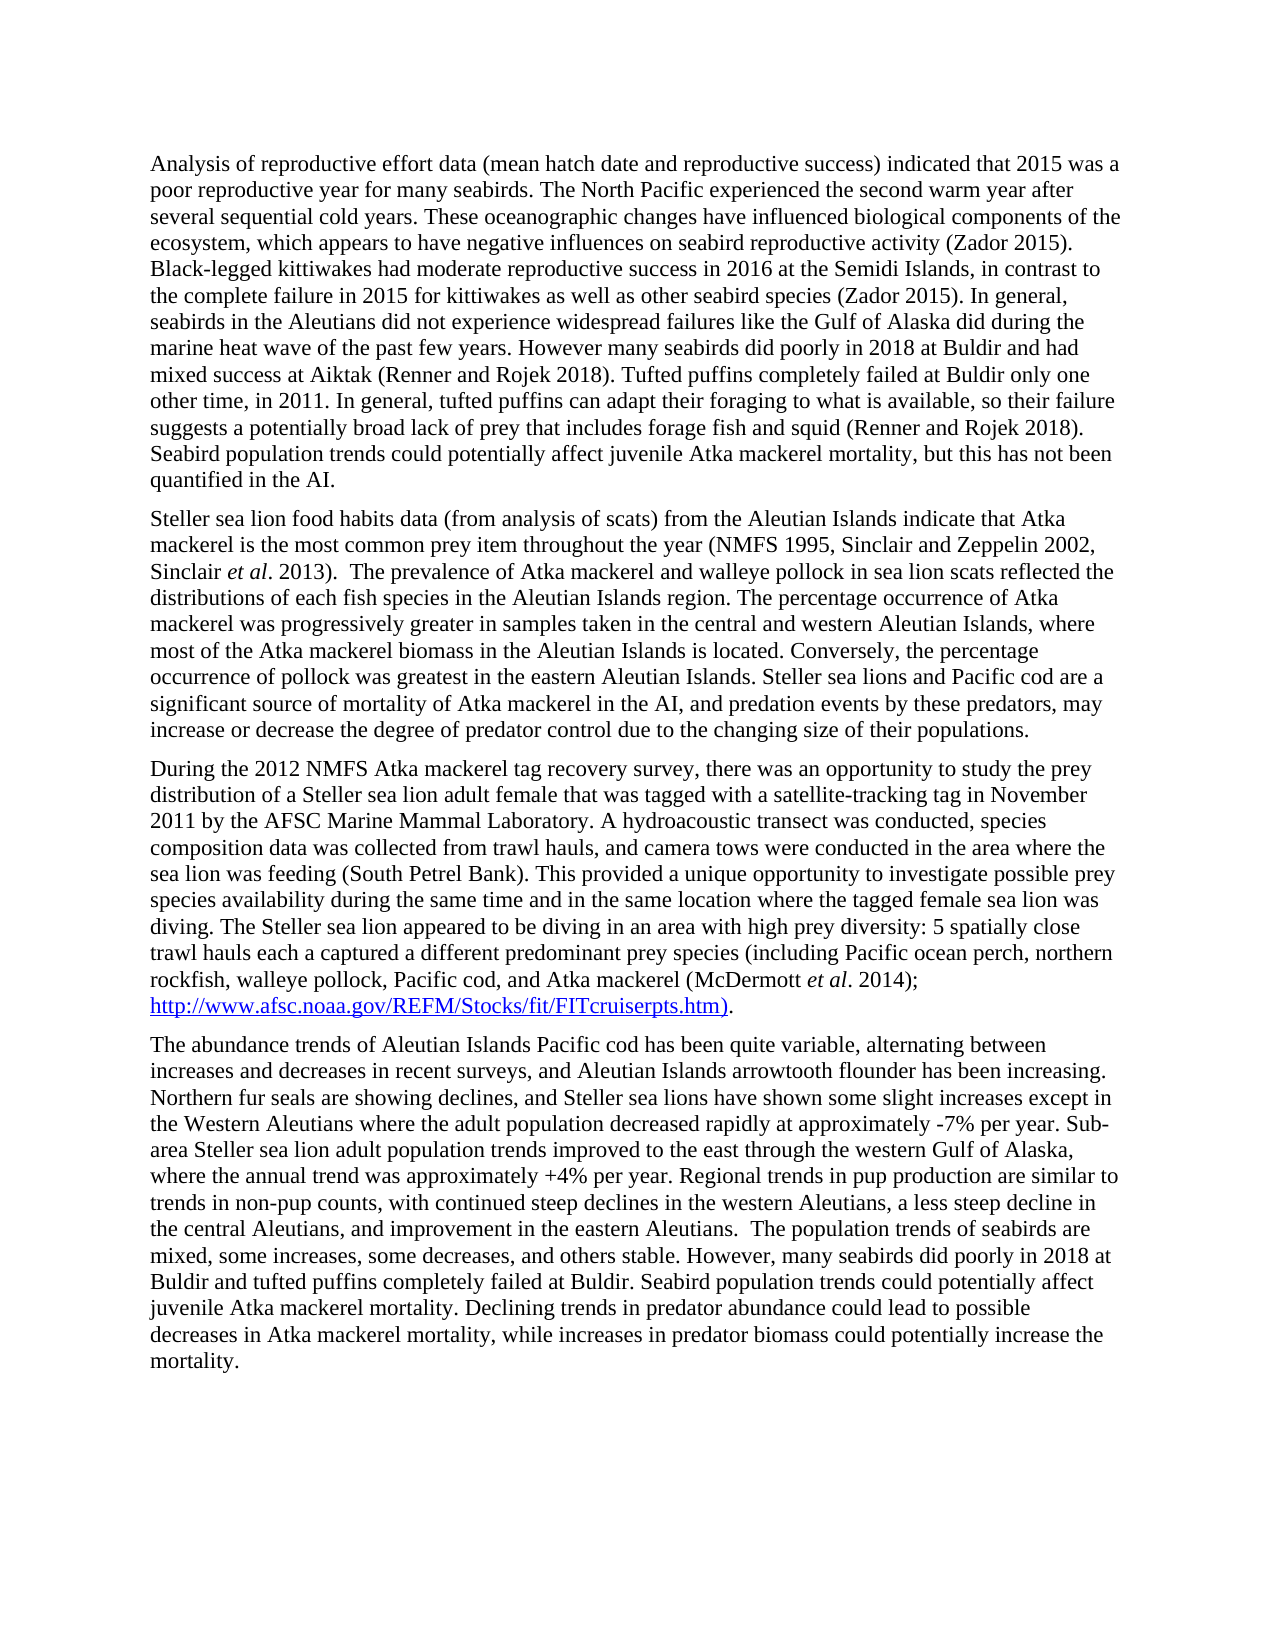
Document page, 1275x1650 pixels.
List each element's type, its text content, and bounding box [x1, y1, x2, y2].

text Steller sea lion food habits data (from analysis of scats) from the Aleutian Islands indicate that Atka mackerel is the most common prey item throughout the year (NMFS 1995, Sinclair and Zeppelin 2002, Sinclair et al. 2013). The prevalence of Atka mackerel and walleye pollock in sea lion scats reflected the distributions of each fish species in the Aleutian Islands region. The percentage occurrence of Atka mackerel was progressively greater in samples taken in the central and western Aleutian Islands, where most of the Atka mackerel biomass in the Aleutian Islands is located. Conversely, the percentage occurrence of pollock was greatest in the eastern Aleutian Islands. Steller sea lions and Pacific cod are a significant source of mortality of Atka mackerel in the AI, and predation events by these predators, may increase or decrease the degree of predator control due to the changing size of their populations. [150, 505, 1125, 742]
text The abundance trends of Aleutian Islands Pacific cod has been quite variable, alternating between increases and decreases in recent surveys, and Aleutian Islands arrowtooth flounder has been increasing. Northern fur seals are showing declines, and Steller sea lions have shown some slight increases except in the Western Aleutians where the adult population decreased rapidly at approximately -7% per year. Sub-area Steller sea lion adult population trends improved to the east through the western Gulf of Alaska, where the annual trend was approximately +4% per year. Regional trends in pup production are similar to trends in non-pup counts, with continued steep declines in the western Aleutians, a less steep decline in the central Aleutians, and improvement in the eastern Aleutians. The population trends of seabirds are mixed, some increases, some decreases, and others stable. However, many seabirds did poorly in 2018 at Buldir and tufted puffins completely failed at Buldir. Seabird population trends could potentially affect juvenile Atka mackerel mortality. Declining trends in predator abundance could lead to possible decreases in Atka mackerel mortality, while increases in predator biomass could potentially increase the mortality. [150, 1031, 1125, 1373]
text During the 2012 NMFS Atka mackerel tag recovery survey, there was an opportunity to study the prey distribution of a Steller sea lion adult female that was tagged with a satellite-tracking tag in November 2011 by the AFSC Marine Mammal Laboratory. A hydroacoustic transect was conducted, species composition data was collected from trawl hauls, and camera tows were conducted in the area where the sea lion was feeding (South Petrel Bank). This provided a unique opportunity to investigate possible prey species availability during the same time and in the same location where the tagged female sea lion was diving. The Steller sea lion appeared to be diving in an area with high prey diversity: 5 spatially close trawl hauls each a captured a different predominant prey species (including Pacific ocean perch, northern rockfish, walleye pollock, Pacific cod, and Atka mackerel (McDermott et al. 2014); http://www.afsc.noaa.gov/REFM/Stocks/fit/FITcruiserpts.htm). [150, 755, 1125, 1018]
text Analysis of reproductive effort data (mean hatch date and reproductive success) indicated that 2015 was a poor reproductive year for many seabirds. The North Pacific experienced the second warm year after several sequential cold years. These oceanographic changes have influenced biological components of the ecosystem, which appears to have negative influences on seabird reproductive activity (Zador 2015). Black-legged kittiwakes had moderate reproductive success in 2016 at the Semidi Islands, in contrast to the complete failure in 2015 for kittiwakes as well as other seabird species (Zador 2015). In general, seabirds in the Aleutians did not experience widespread failures like the Gulf of Alaska did during the marine heat wave of the past few years. However many seabirds did poorly in 2018 at Buldir and had mixed success at Aiktak (Renner and Rojek 2018). Tufted puffins completely failed at Buldir only one other time, in 2011. In general, tufted puffins can adapt their foraging to what is available, so their failure suggests a potentially broad lack of prey that includes forage fish and squid (Renner and Rojek 2018). Seabird population trends could potentially affect juvenile Atka mackerel mortality, but this has not been quantified in the AI. [150, 150, 1125, 493]
